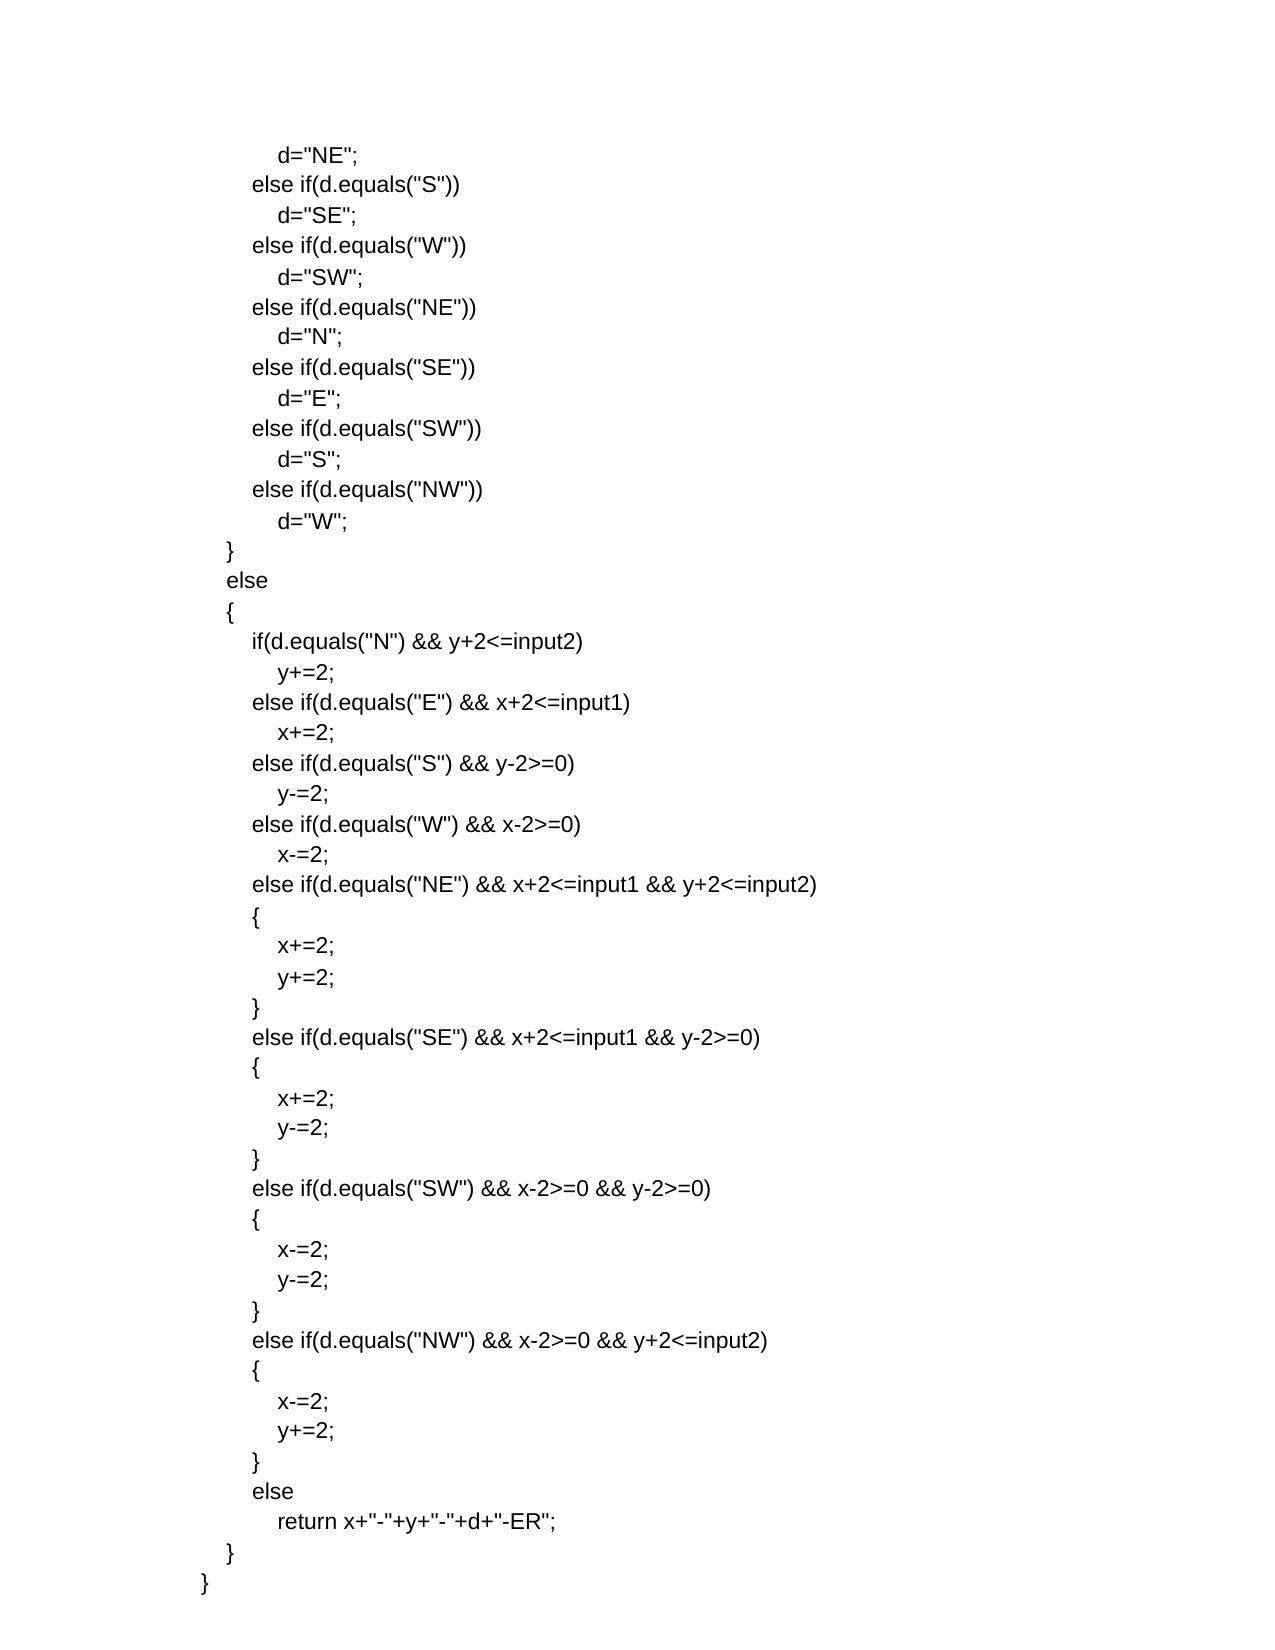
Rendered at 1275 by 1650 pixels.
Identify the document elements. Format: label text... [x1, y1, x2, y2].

text x-=2; [277, 1236, 1096, 1262]
text else if(d.equals("S") && y-2>=0) y-=2; [252, 750, 575, 806]
text else if(d.equals("E") && x+2<=input1) [252, 690, 1096, 716]
text else if(d.equals("NE") && x+2<=input1 && y+2<=input2) [252, 871, 1096, 897]
text d="SW"; [277, 264, 1096, 290]
text else if(d.equals("S")) d="SE"; [252, 171, 462, 229]
text d="S"; [252, 446, 964, 472]
text else if(d.equals("NW")) [252, 477, 1096, 503]
text } [252, 994, 1096, 1020]
text else if(d.equals("SW") && x-2>=0 && y-2>=0) [252, 1175, 1096, 1201]
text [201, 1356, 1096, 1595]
text else if(d.equals("SE") && x+2<=input1 && y-2>=0) [252, 1024, 1096, 1050]
text d="W"; [277, 508, 1096, 534]
text if(d.equals("N") && y+2<=input2) y+=2; [252, 628, 585, 685]
text else if(d.equals("NW") && x-2>=0 && y+2<=input2) [252, 1327, 1096, 1353]
text else [226, 567, 1096, 593]
text else if(d.equals("W")) [252, 233, 1096, 259]
text else if(d.equals("NE")) d="N"; [252, 294, 479, 350]
text else if(d.equals("SE")) [252, 354, 777, 381]
text } [252, 1145, 1096, 1172]
text x+=2; y-=2; [277, 1084, 335, 1141]
text y-=2; [277, 1266, 1096, 1292]
text { [252, 1205, 1096, 1231]
text { [226, 598, 1096, 624]
text x+=2; y+=2; [277, 932, 337, 990]
text } [226, 537, 1096, 564]
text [252, 142, 462, 168]
text d="E"; [252, 385, 777, 412]
text { [252, 903, 1096, 929]
text { [252, 1053, 1096, 1080]
text else if(d.equals("SW")) [252, 415, 964, 441]
text } [252, 1297, 1096, 1323]
text x+=2; [277, 719, 1096, 745]
text else if(d.equals("W") && x-2>=0) x-=2; [252, 811, 581, 867]
